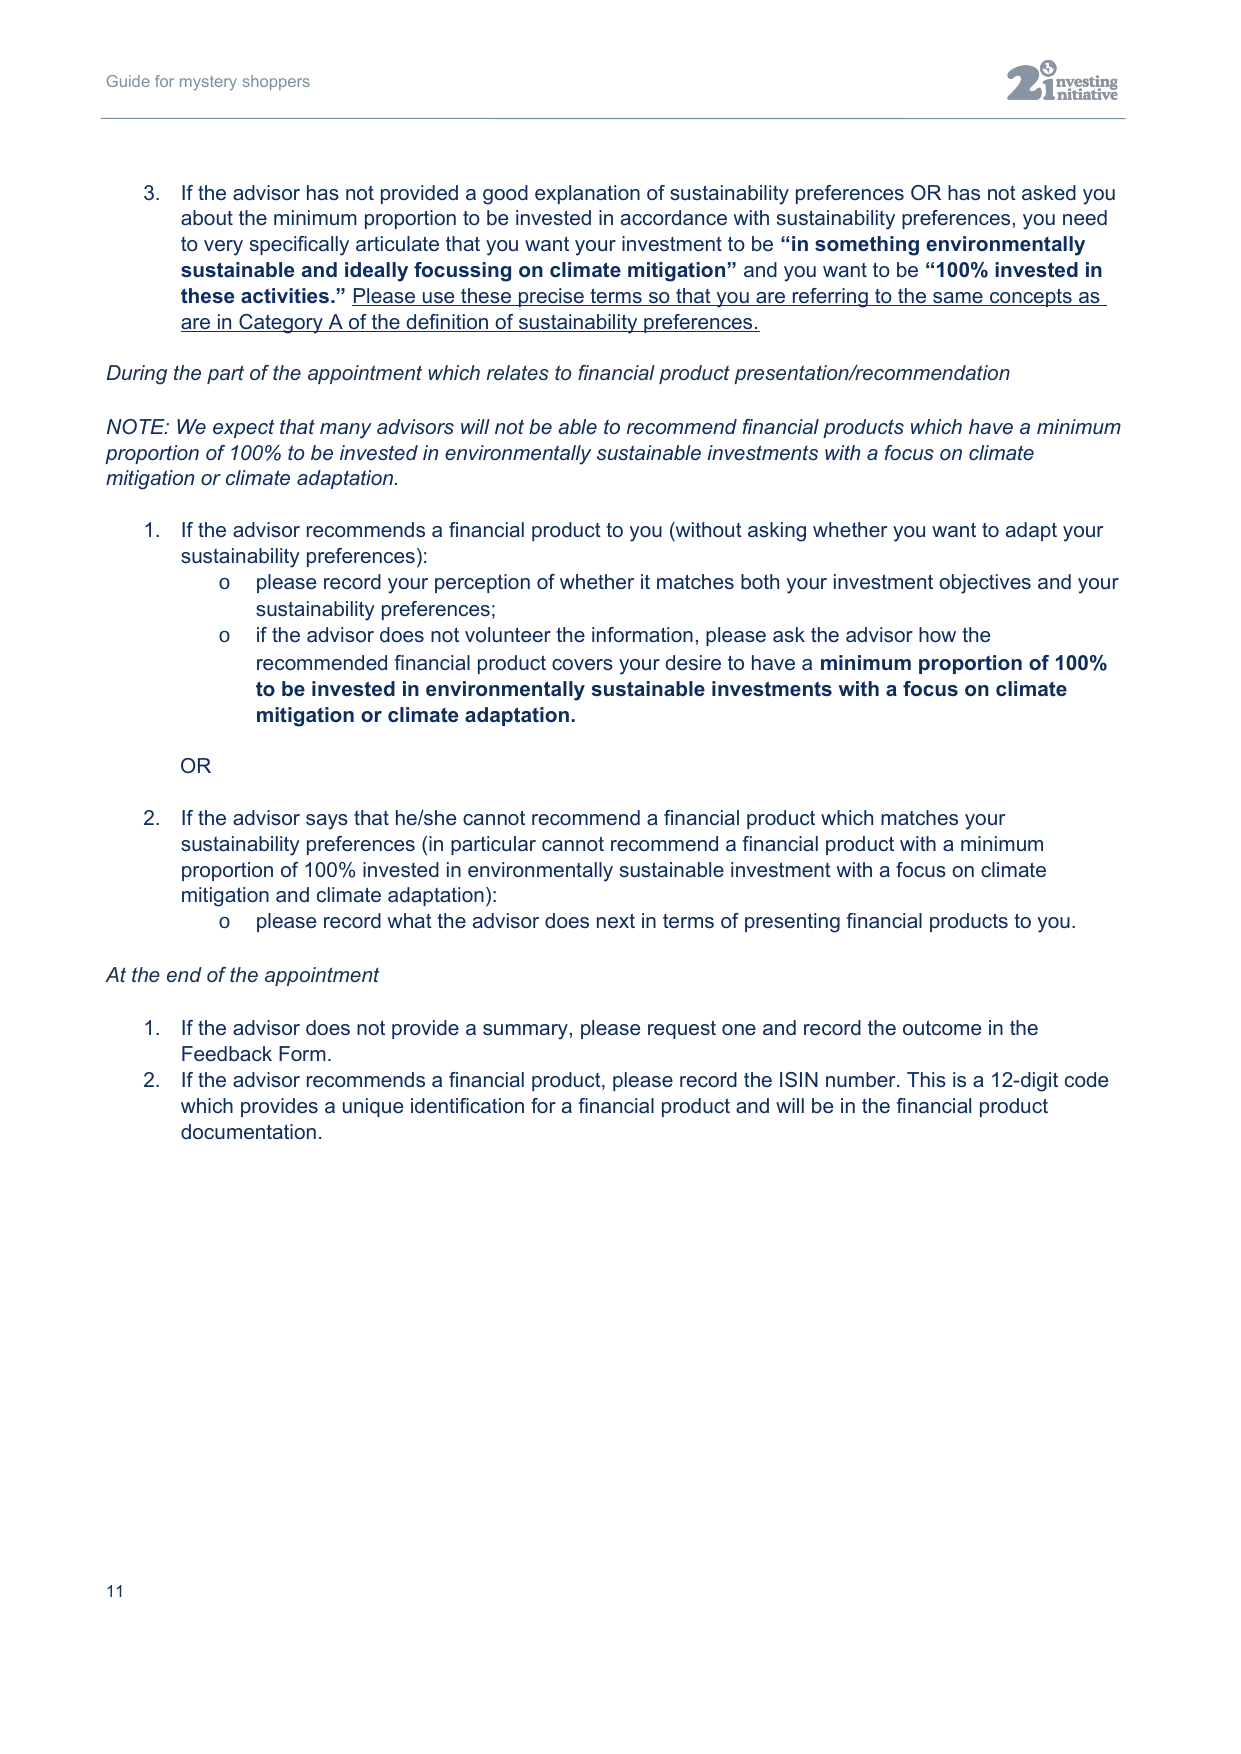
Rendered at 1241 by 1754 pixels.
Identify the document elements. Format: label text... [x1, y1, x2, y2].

text NOTE: We expect that many advisors will not be able to recommend financial products which have a minimum proportion of 100% to be invested in environmentally sustainable investments with a focus on climate mitigation or climate adaptation. [106, 414, 1124, 490]
list If the advisor recommends a financial product to you (without asking whether you want to adapt your sustainability preferences): [143, 518, 1124, 568]
subtitle At the end of the appointment [106, 963, 1124, 987]
list If the advisor has not provided a good explanation of sustainability preferences OR has not asked you about the minimum proportion to be invested in accordance with sustainability preferences, you need to very specifically articulate that you want your investment to be “in something environmentally sustainable and ideally focussing on climate mitigation” and you want to be “100% invested in these activities.” Please use these precise terms so that you are referring to the same concepts as are in Category A of the definition of sustainability preferences. [143, 180, 1124, 333]
list please record what the advisor does next in terms of presenting financial products to you. [218, 909, 1124, 935]
list If the advisor does not provide a summary, please request one and record the outcome in the Feedback Form. [143, 1016, 1124, 1066]
subtitle During the part of the appointment which relates to financial product presentation/recommendation [106, 361, 1124, 385]
list if the advisor does not volunteer the information, please ask the advisor how the recommended financial product covers your desire to have a minimum proportion of 100% to be invested in environmentally sustainable investments with a focus on climate mitigation or climate adaptation. [218, 623, 1124, 726]
list OR [180, 754, 1124, 778]
list If the advisor says that he/she cannot recommend a financial product which matches your sustainability preferences (in particular cannot recommend a financial product with a minimum proportion of 100% invested in environmentally sustainable investment with a focus on climate mitigation and climate adaptation): [143, 806, 1124, 907]
list please record your perception of whether it matches both your investment objectives and your sustainability preferences; [218, 569, 1124, 621]
list If the advisor recommends a financial product, please record the ISIN number. This is a 12-digit code which provides a unique identification for a financial product and will be in the financial product documentation. [143, 1068, 1124, 1143]
